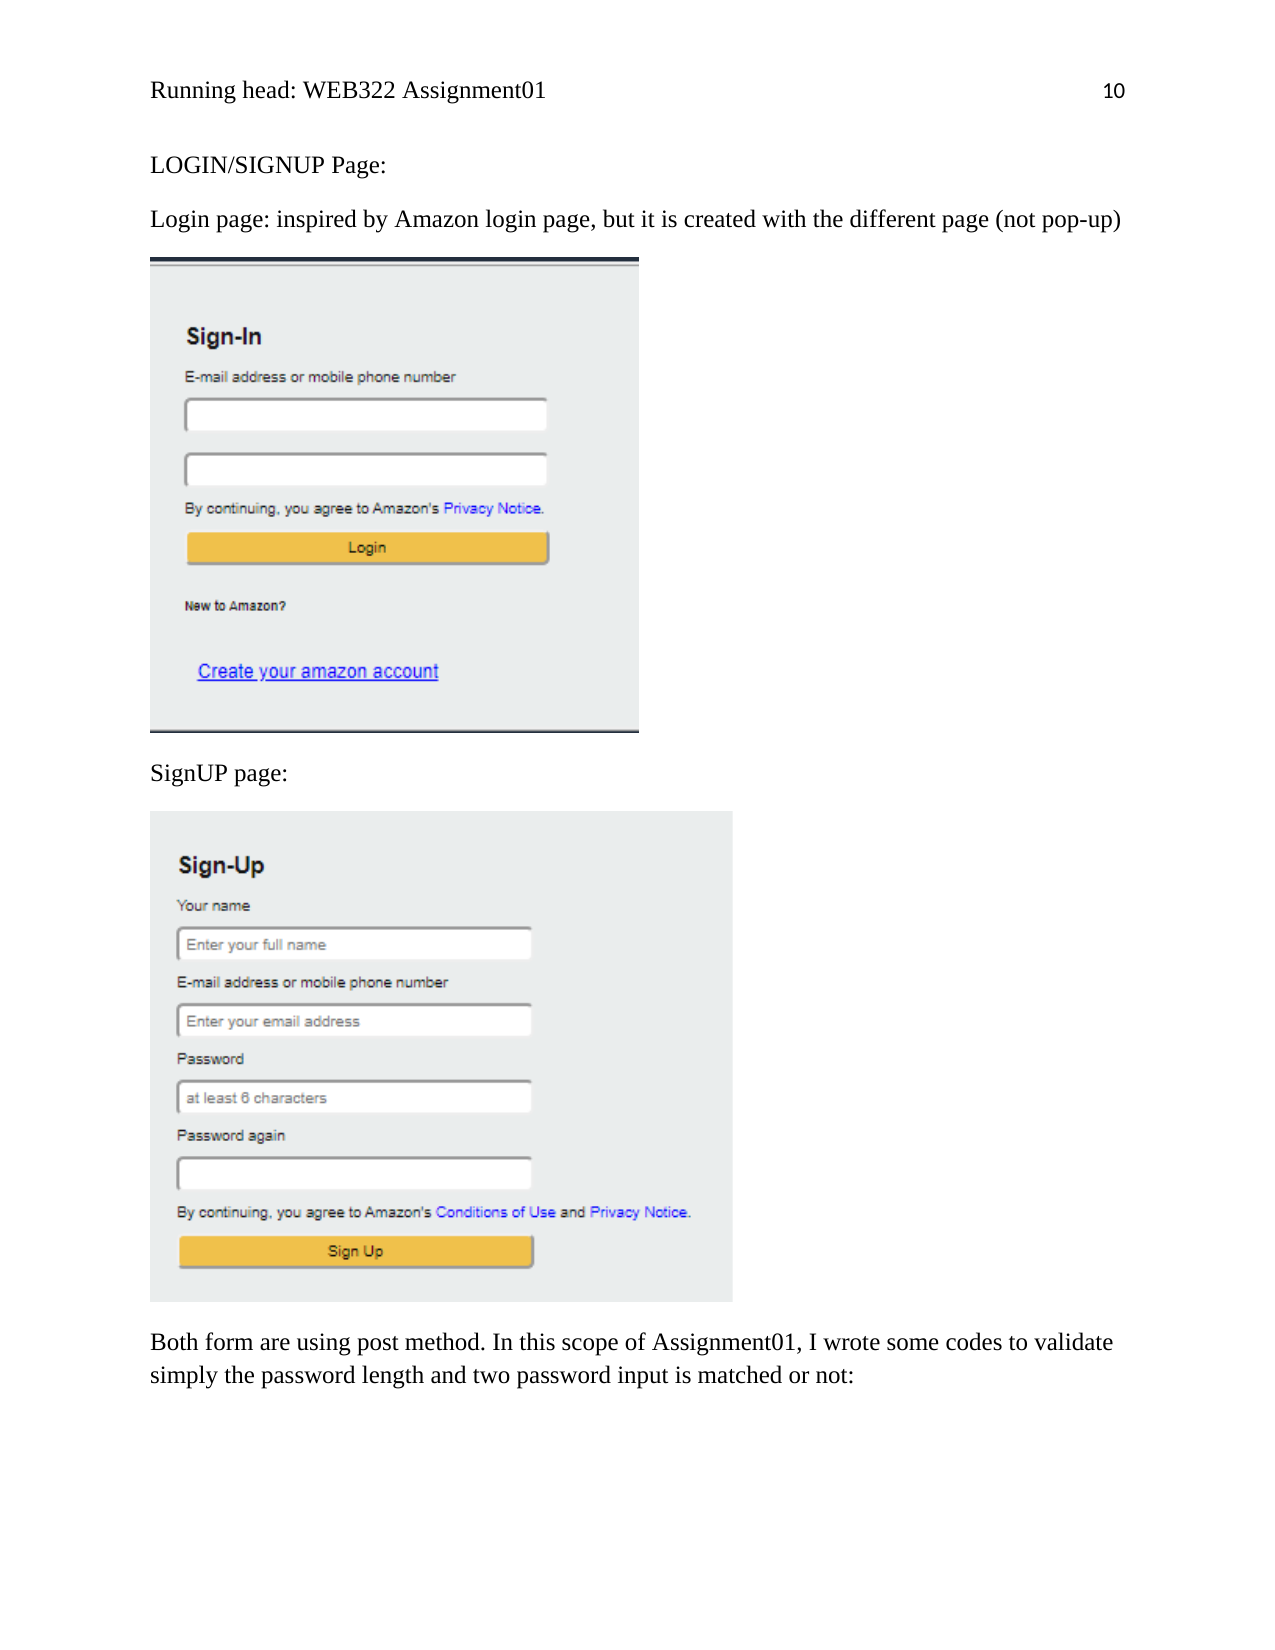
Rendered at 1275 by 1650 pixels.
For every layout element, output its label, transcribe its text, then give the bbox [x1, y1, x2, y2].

picture [150, 257, 639, 733]
text SignUP page: [150, 758, 1125, 786]
picture [150, 811, 733, 1302]
text Both form are using post method. In this scope of Assignment01, I wrote some codes to validate simply the password length and two password input is matched or not: [150, 1327, 1125, 1389]
text LOGIN/SIGNUP Page: [150, 150, 1125, 179]
text Login page: inspired by Amazon login page, but it is created with the different page (not pop-up) [150, 204, 1125, 233]
